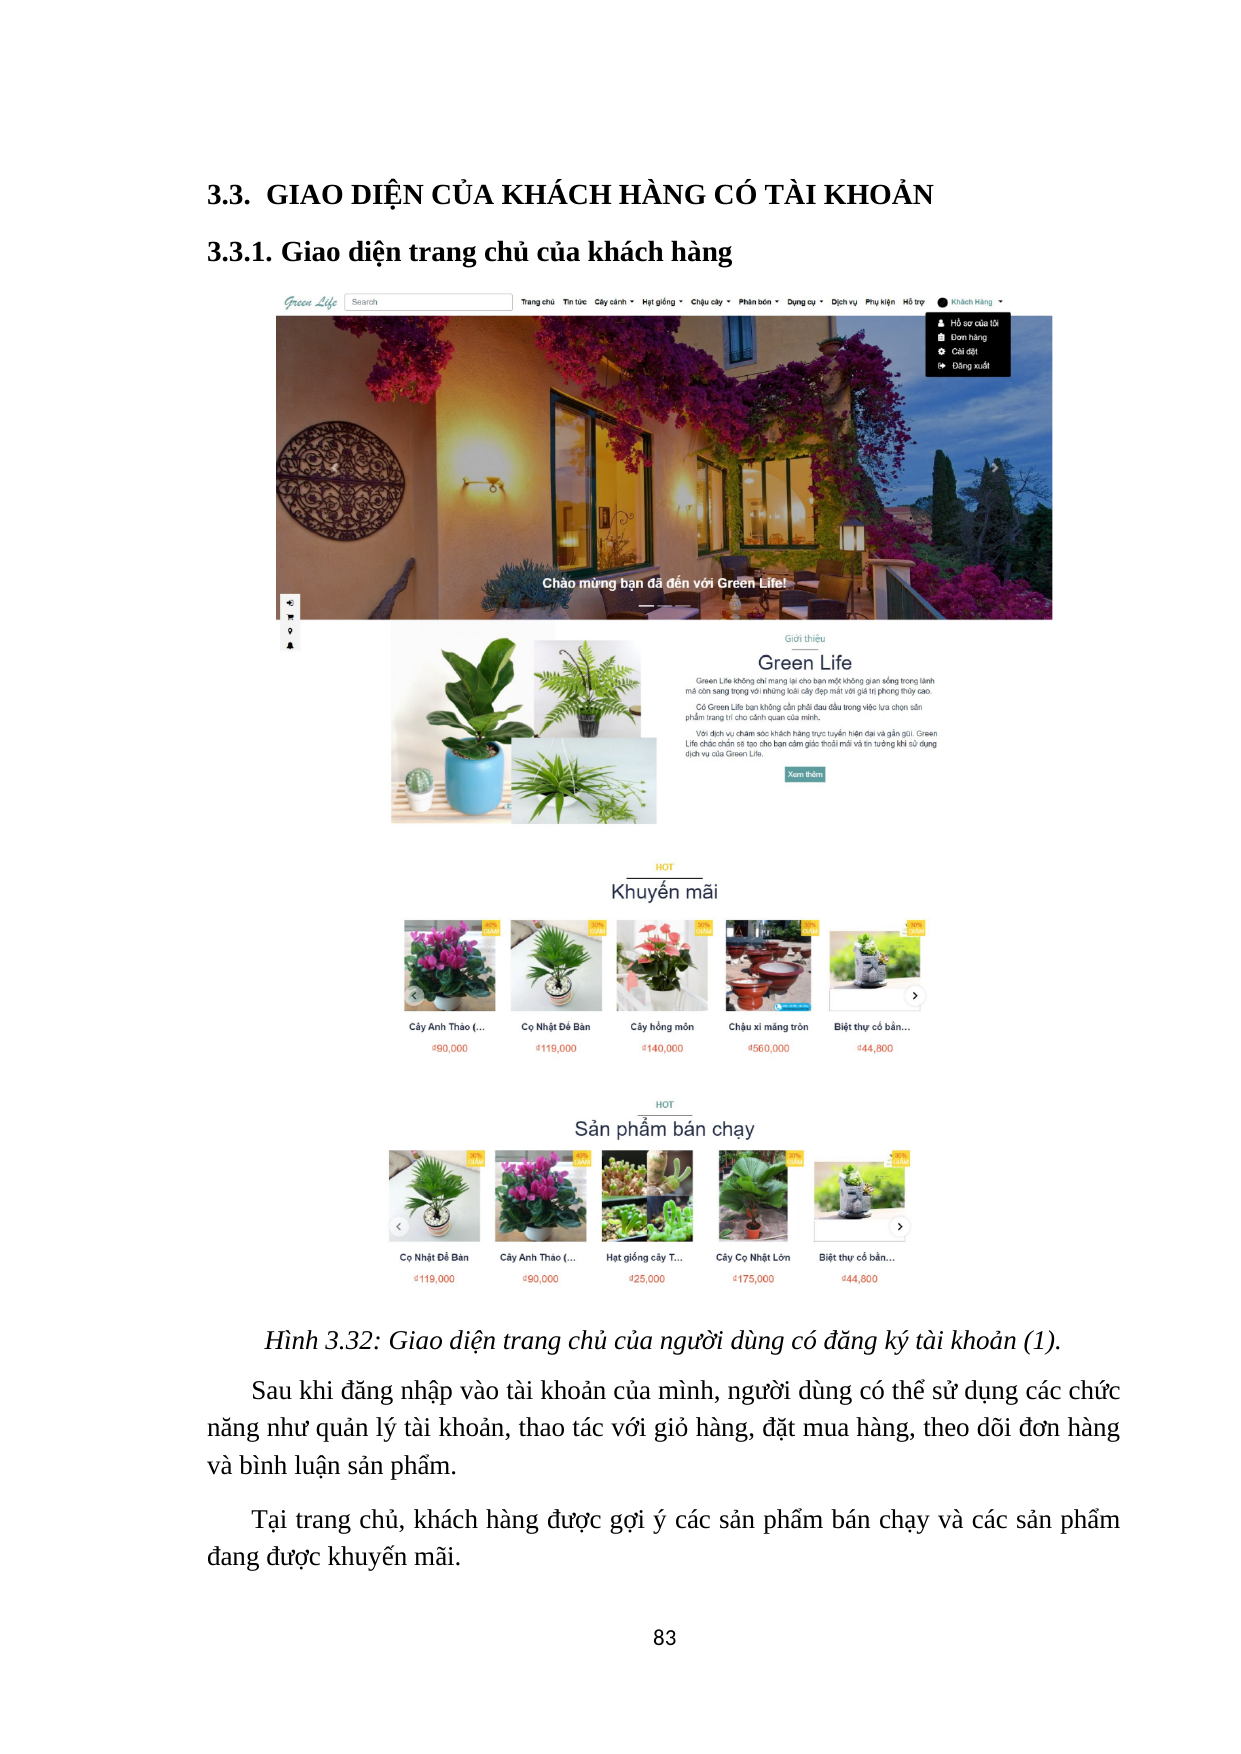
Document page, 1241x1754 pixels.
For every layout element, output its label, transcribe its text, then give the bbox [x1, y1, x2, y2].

list Giao diện trang chủ của khách hàng [207, 234, 1122, 268]
list GIAO DIỆN CỦA KHÁCH HÀNG CÓ TÀI KHOẢN [207, 177, 1122, 211]
picture [276, 291, 1053, 1302]
text Sau khi đăng nhập vào tài khoản của mình, người dùng có thể sử dụng các chức năng như quản lý tài khoản, thao tác với giỏ hàng, đặt mua hàng, theo dõi đơn hàng và bình luận sản phẩm. [207, 1374, 1122, 1480]
text Hình 3.32: Giao diện trang chủ của người dùng có đăng ký tài khoản (1). [207, 1324, 1122, 1355]
text Tại trang chủ, khách hàng được gợi ý các sản phẩm bán chạy và các sản phẩm đang được khuyến mãi. [207, 1503, 1122, 1571]
